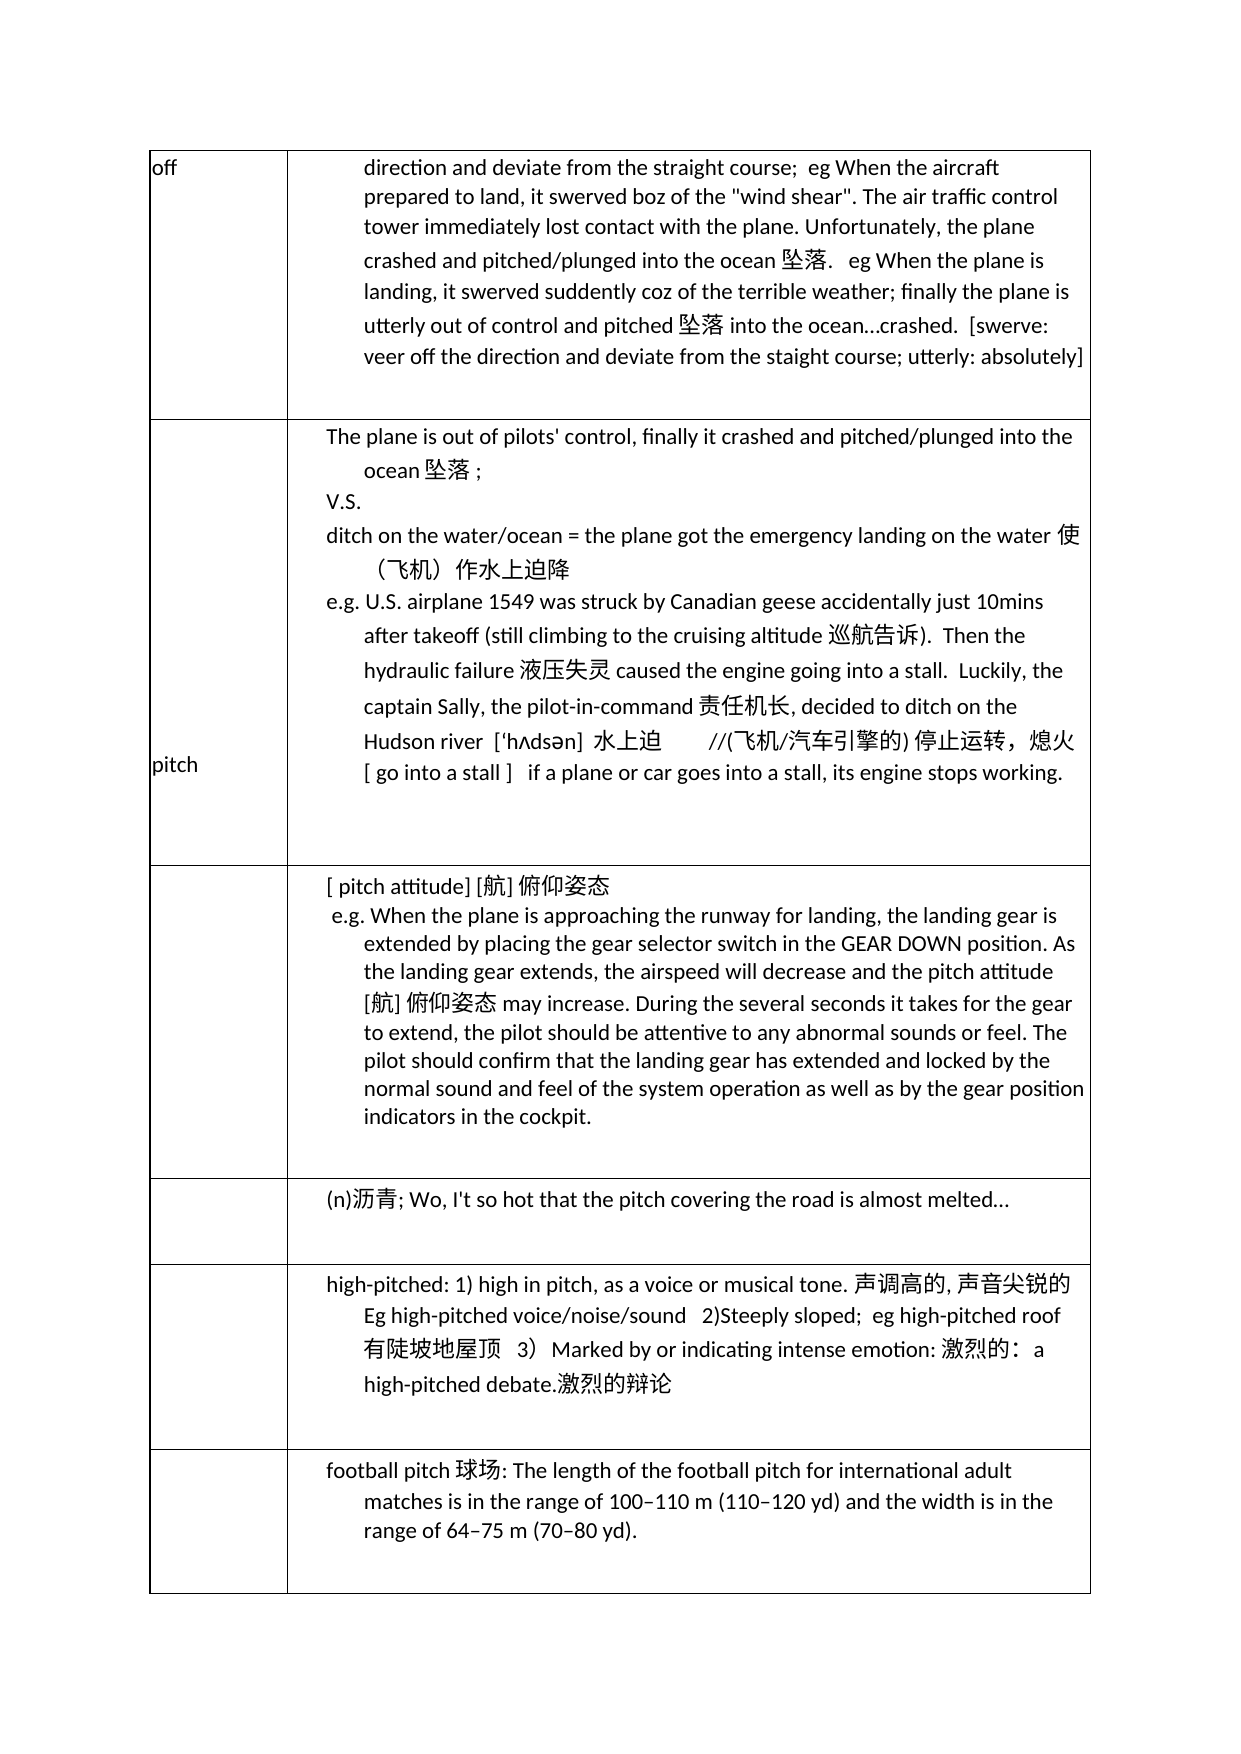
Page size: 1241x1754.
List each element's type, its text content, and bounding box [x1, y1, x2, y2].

table_cell [151, 866, 287, 1178]
table_cell [151, 1179, 287, 1264]
table_cell football pitch 球场: The length of the football pitch for international adult matches is in the range of 100–110 m (110–120 yd) and the width is in the range of 64–75 m (70–80 yd). [288, 1450, 1090, 1592]
table_cell (n)沥青; Wo, I't so hot that the pitch covering the road is almost melted… [288, 1179, 1090, 1264]
table_cell swerve; veer off [151, 151, 287, 419]
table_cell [288, 151, 1090, 419]
table_cell The plane is out of pilots' control, finally it crashed and pitched/plunged into the ocean坠落 ; V.S. ditch on the water/ocean = the plane got the emergency landing on the water 使（飞机）作水上迫降 e.g. U.S. airplane 1549 was struck by Canadian geese accidentally just 10mins after takeoff (still climbing to the cruising altitude巡航告诉). Then the hydraulic failure液压失灵 caused the engine going into a stall. Luckily, the captain Sally, the pilot-in-command责任机长, decided to ditch on the Hudson river [‘hʌdsən] 水上迫 //(飞机/汽车引擎的) 停止运转，熄火 [ go into a stall ] if a plane or car goes into a stall, its engine stops working. [288, 420, 1090, 865]
table_cell [ pitch attitude] [航] 俯仰姿态 e.g. When the plane is approaching the runway for landing, the landing gear is extended by placing the gear selector switch in the GEAR DOWN position. As the landing gear extends, the airspeed will decrease and the pitch attitude [航] 俯仰姿态may increase. During the several seconds it takes for the gear to extend, the pilot should be attentive to any abnormal sounds or feel. The pilot should confirm that the landing gear has extended and locked by the normal sound and feel of the system operation as well as by the gear position indicators in the cockpit. [288, 866, 1090, 1178]
table_cell [151, 1265, 287, 1449]
table_cell [151, 1450, 287, 1592]
table_cell pitch [151, 420, 287, 865]
table_cell high-pitched: 1) high in pitch, as a voice or musical tone. 声调高的, 声音尖锐的 Eg high-pitched voice/noise/sound 2)Steeply sloped; eg high-pitched roof 有陡坡地屋顶 3）Marked by or indicating intense emotion: 激烈的：a high-pitched debate.激烈的辩论 [288, 1265, 1090, 1449]
